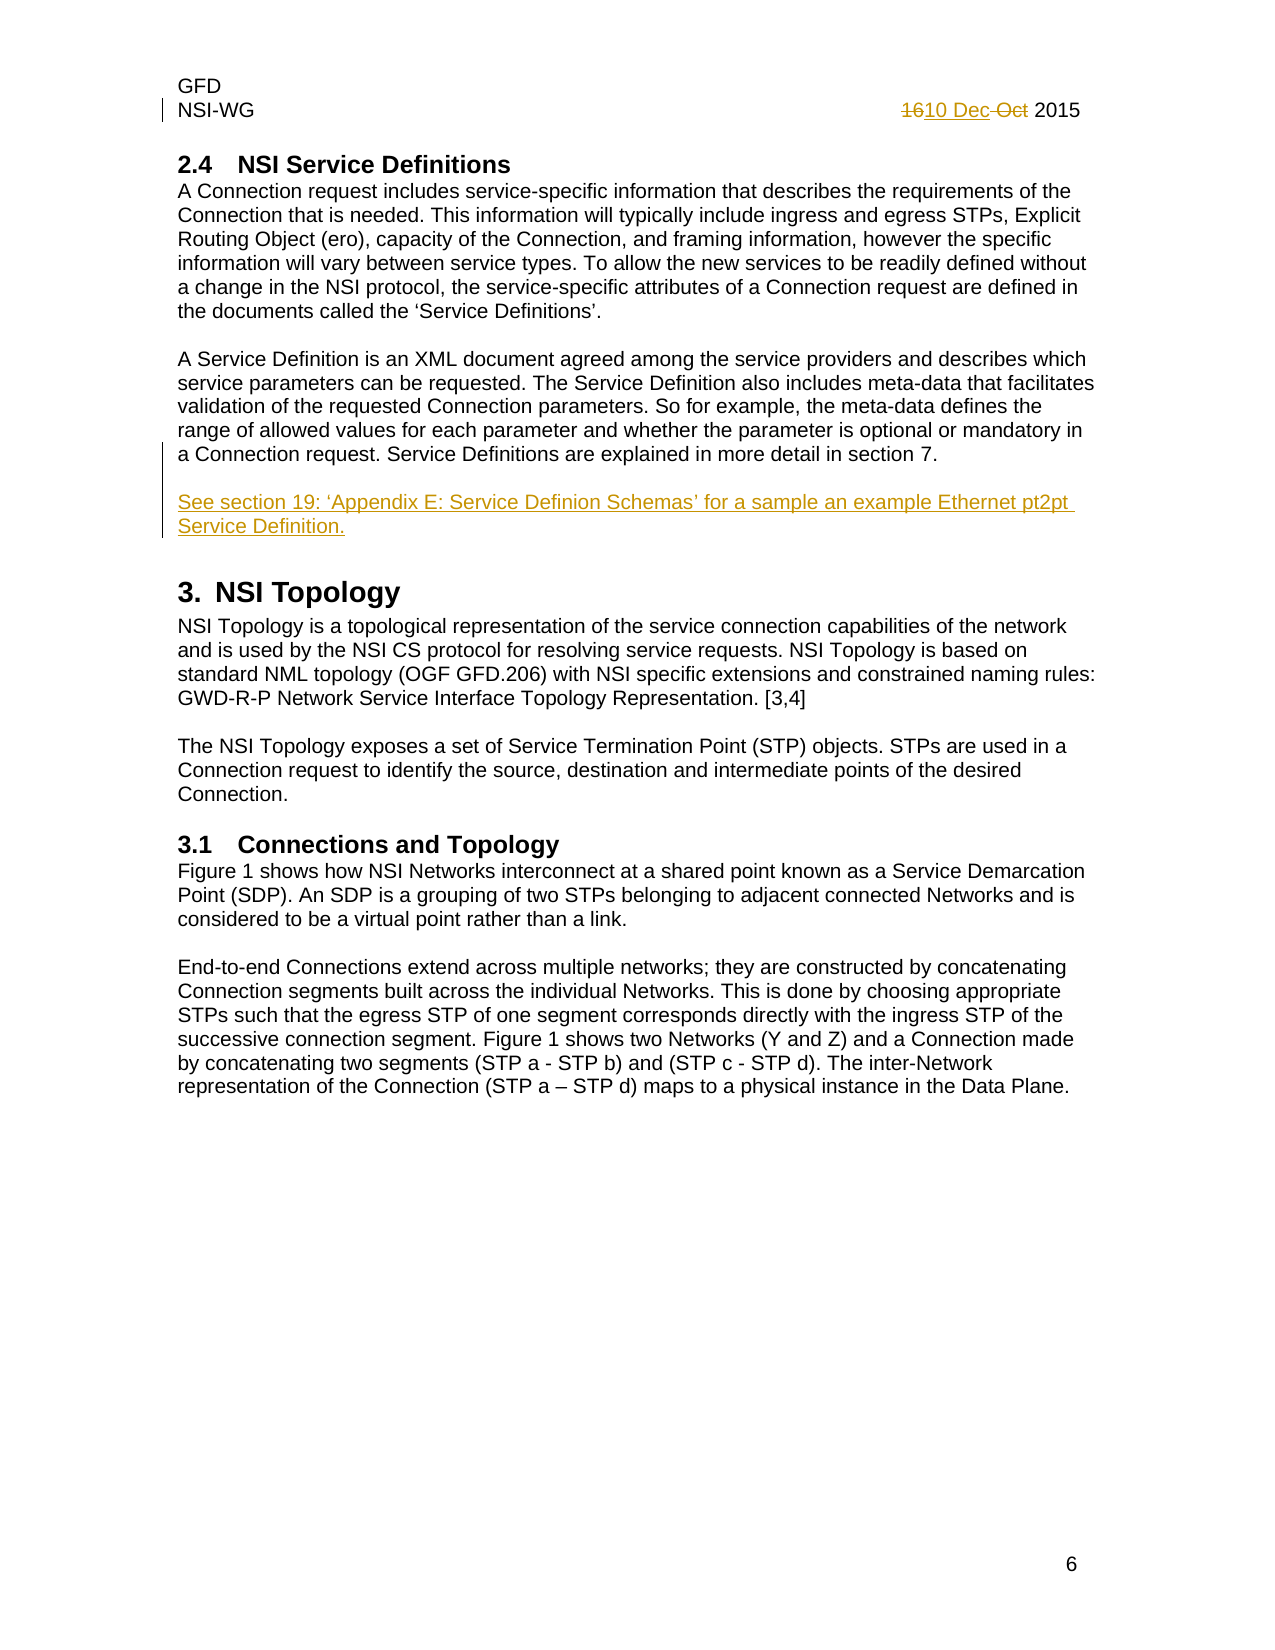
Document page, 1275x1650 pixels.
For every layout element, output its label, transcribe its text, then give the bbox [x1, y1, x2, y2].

text End-to-end Connections extend across multiple networks; they are constructed by concatenating Connection segments built across the individual Networks. This is done by choosing appropriate STPs such that the egress STP of one segment corresponds directly with the ingress STP of the successive connection segment. shows two Networks (Y and Z) and a Connection made by concatenating two segments (STP a - STP b) and (STP c - STP d). The inter-Network representation of the Connection (STP a – STP d) maps to a physical instance in the Data Plane. [177, 954, 1098, 1098]
text shows how NSI Networks interconnect at a shared point known as a Service Demarcation Point (SDP). An SDP is a grouping of two STPs belonging to adjacent connected Networks and is considered to be a virtual point rather than a link. [177, 859, 1098, 931]
text The NSI Topology exposes a set of Service Termination Point (STP) objects. STPs are used in a Connection request to identify the source, destination and intermediate points of the desired Connection. [177, 734, 1098, 806]
subtitle NSI Topology [177, 574, 1098, 608]
subtitle NSI Service Definitions [177, 150, 1098, 179]
text A Connection request includes service-specific information that describes the requirements of the Connection that is needed. This information will typically include ingress and egress STPs, Explicit Routing Object (ero), capacity of the Connection, and framing information, however the specific information will vary between service types. To allow the new services to be readily defined without a change in the NSI protocol, the service-specific attributes of a Connection request are defined in the documents called the ‘Service Definitions’. [177, 179, 1098, 322]
text A Service Definition is an XML document agreed among the service providers and describes which service parameters can be requested. The Service Definition also includes meta-data that facilitates validation of the requested Connection parameters. So for example, the meta-data defines the range of allowed values for each parameter and whether the parameter is optional or mandatory in a Connection request. Service Definitions are explained in more detail in section 7. [177, 346, 1098, 466]
subtitle Connections and Topology [177, 830, 1098, 859]
text NSI Topology is a topological representation of the service connection capabilities of the network and is used by the NSI CS protocol for resolving service requests. NSI Topology is based on standard NML topology (OGF GFD.206) with NSI specific extensions and constrained naming rules: GWD-R-P Network Service Interface Topology Representation. [3,4] [177, 614, 1098, 710]
